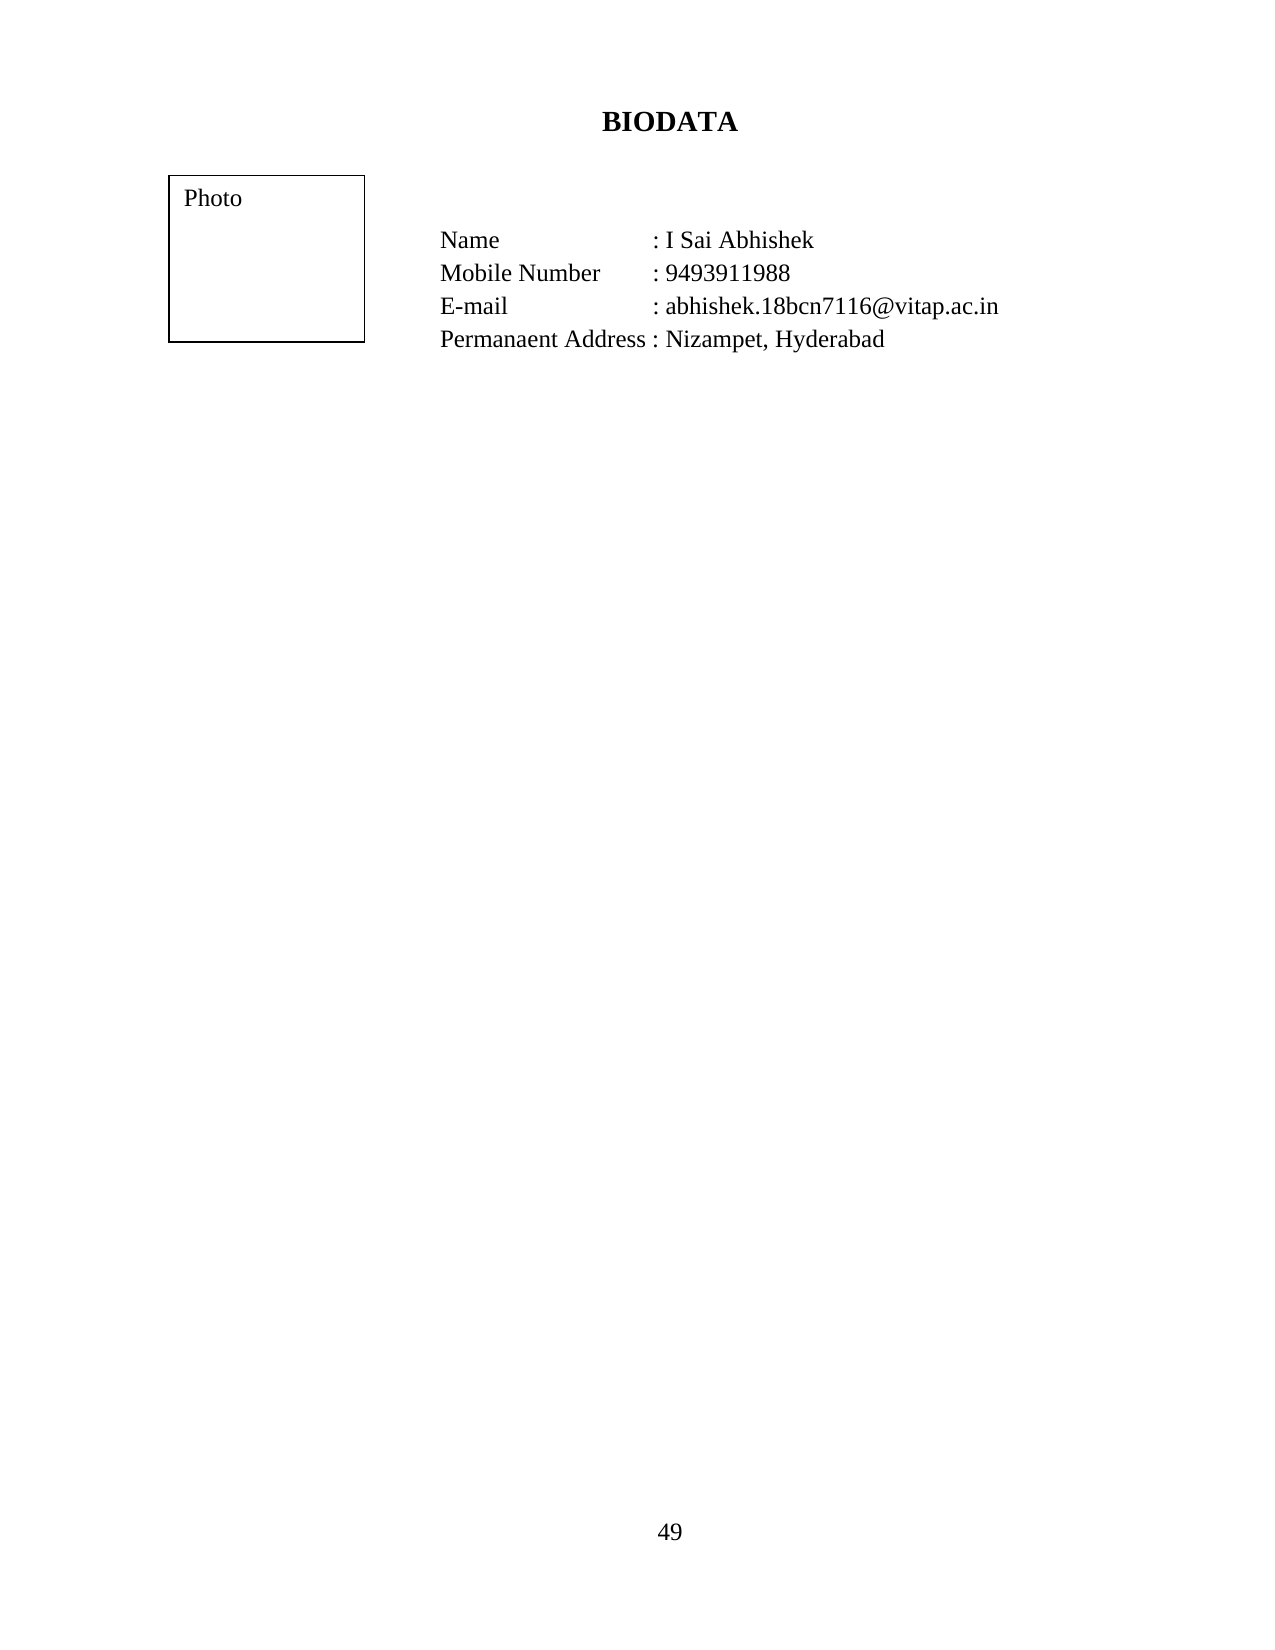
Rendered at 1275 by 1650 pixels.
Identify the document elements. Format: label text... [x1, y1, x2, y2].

text Name : I Sai Abhishek [365, 225, 1162, 254]
text Permanaent Address : Nizampet, Hyderabad [177, 324, 1162, 353]
text BIODATA [177, 104, 1162, 137]
text Mobile Number : 9493911988 [365, 258, 1162, 287]
text E-mail : abhishek.18bcn7116@vitap.ac.in [365, 291, 1162, 320]
